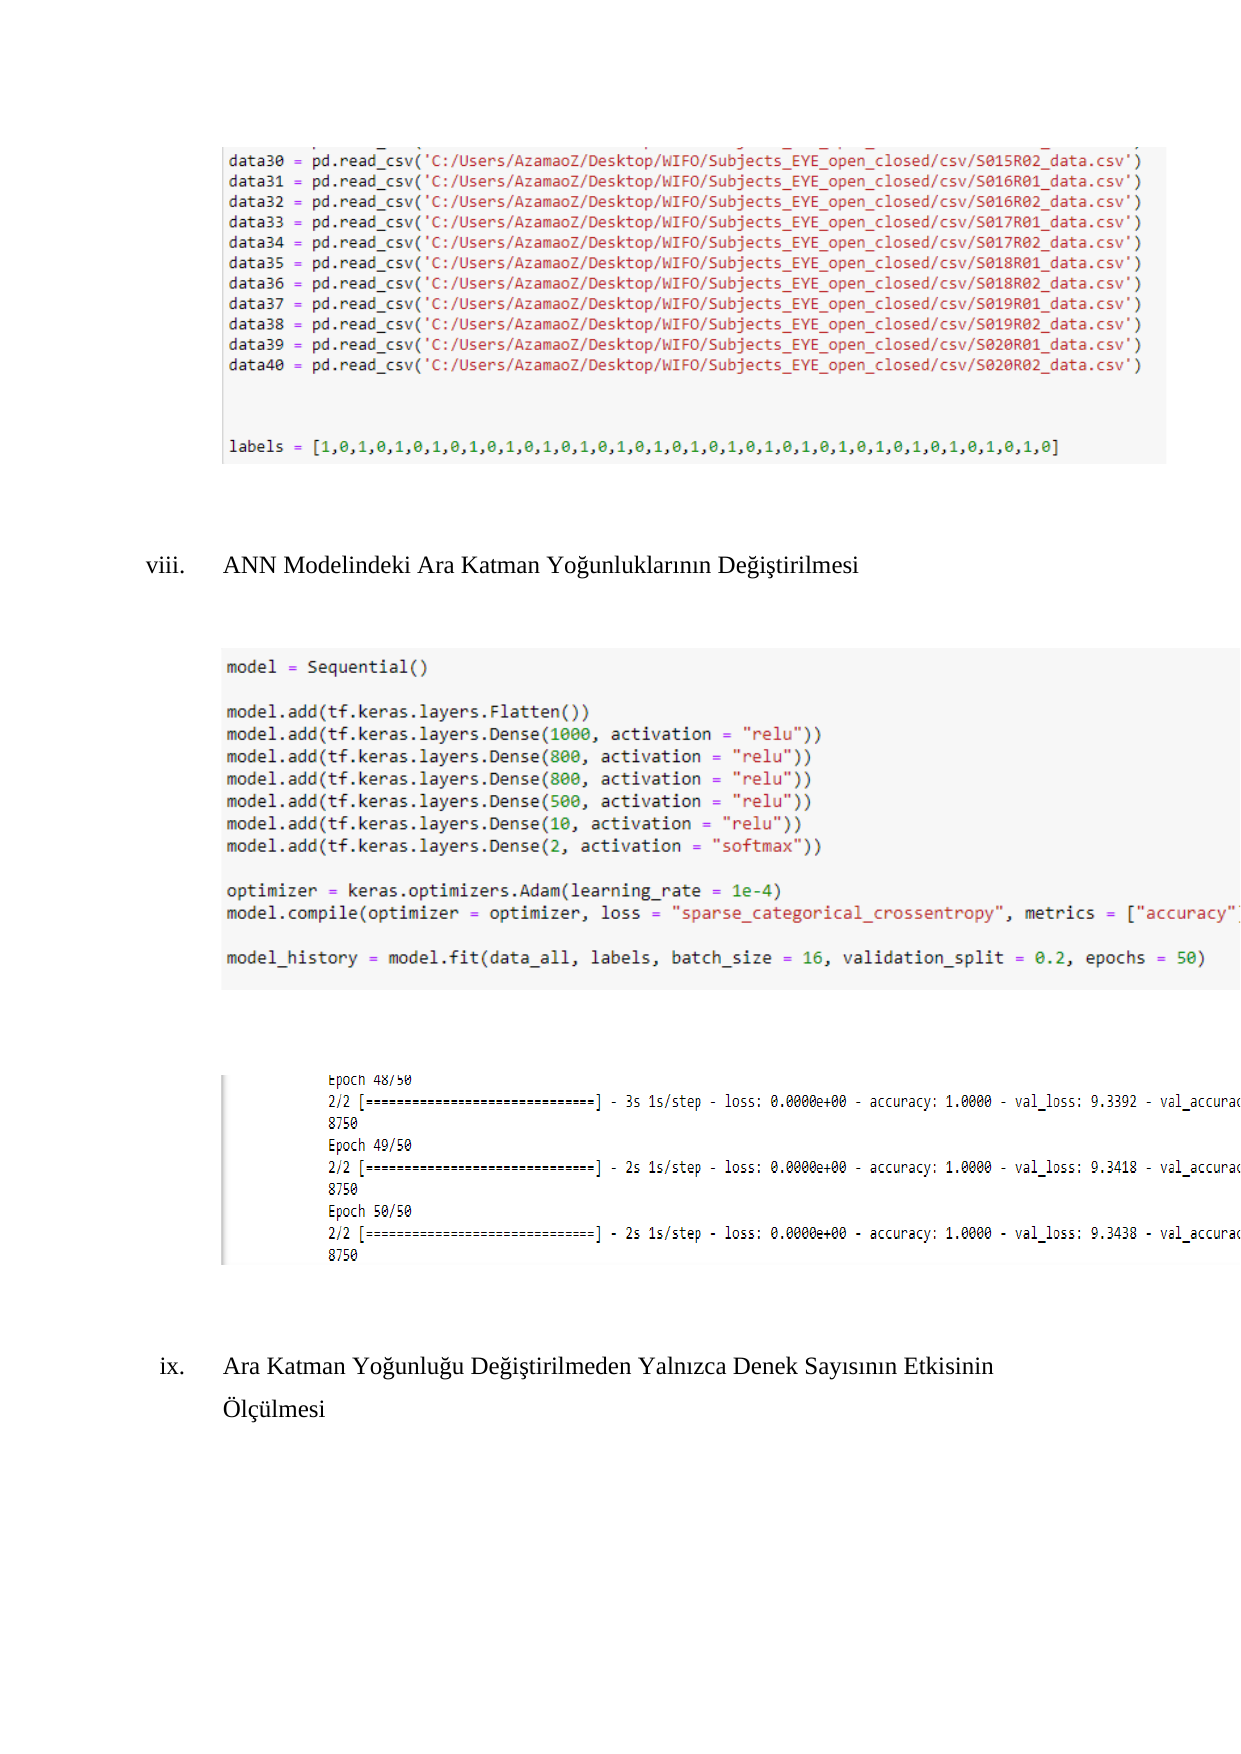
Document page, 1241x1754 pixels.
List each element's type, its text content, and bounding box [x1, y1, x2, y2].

picture [221, 1075, 1241, 1265]
subtitle Ara Katman Yoğunluğu Değiştirilmeden Yalnızca Denek Sayısının Etkisinin Ölçülmesi [185, 1351, 1093, 1423]
picture [221, 147, 1167, 464]
subtitle ANN Modelindeki Ara Katman Yoğunluklarının Değiştirilmesi [185, 550, 1093, 578]
picture [221, 648, 1241, 990]
